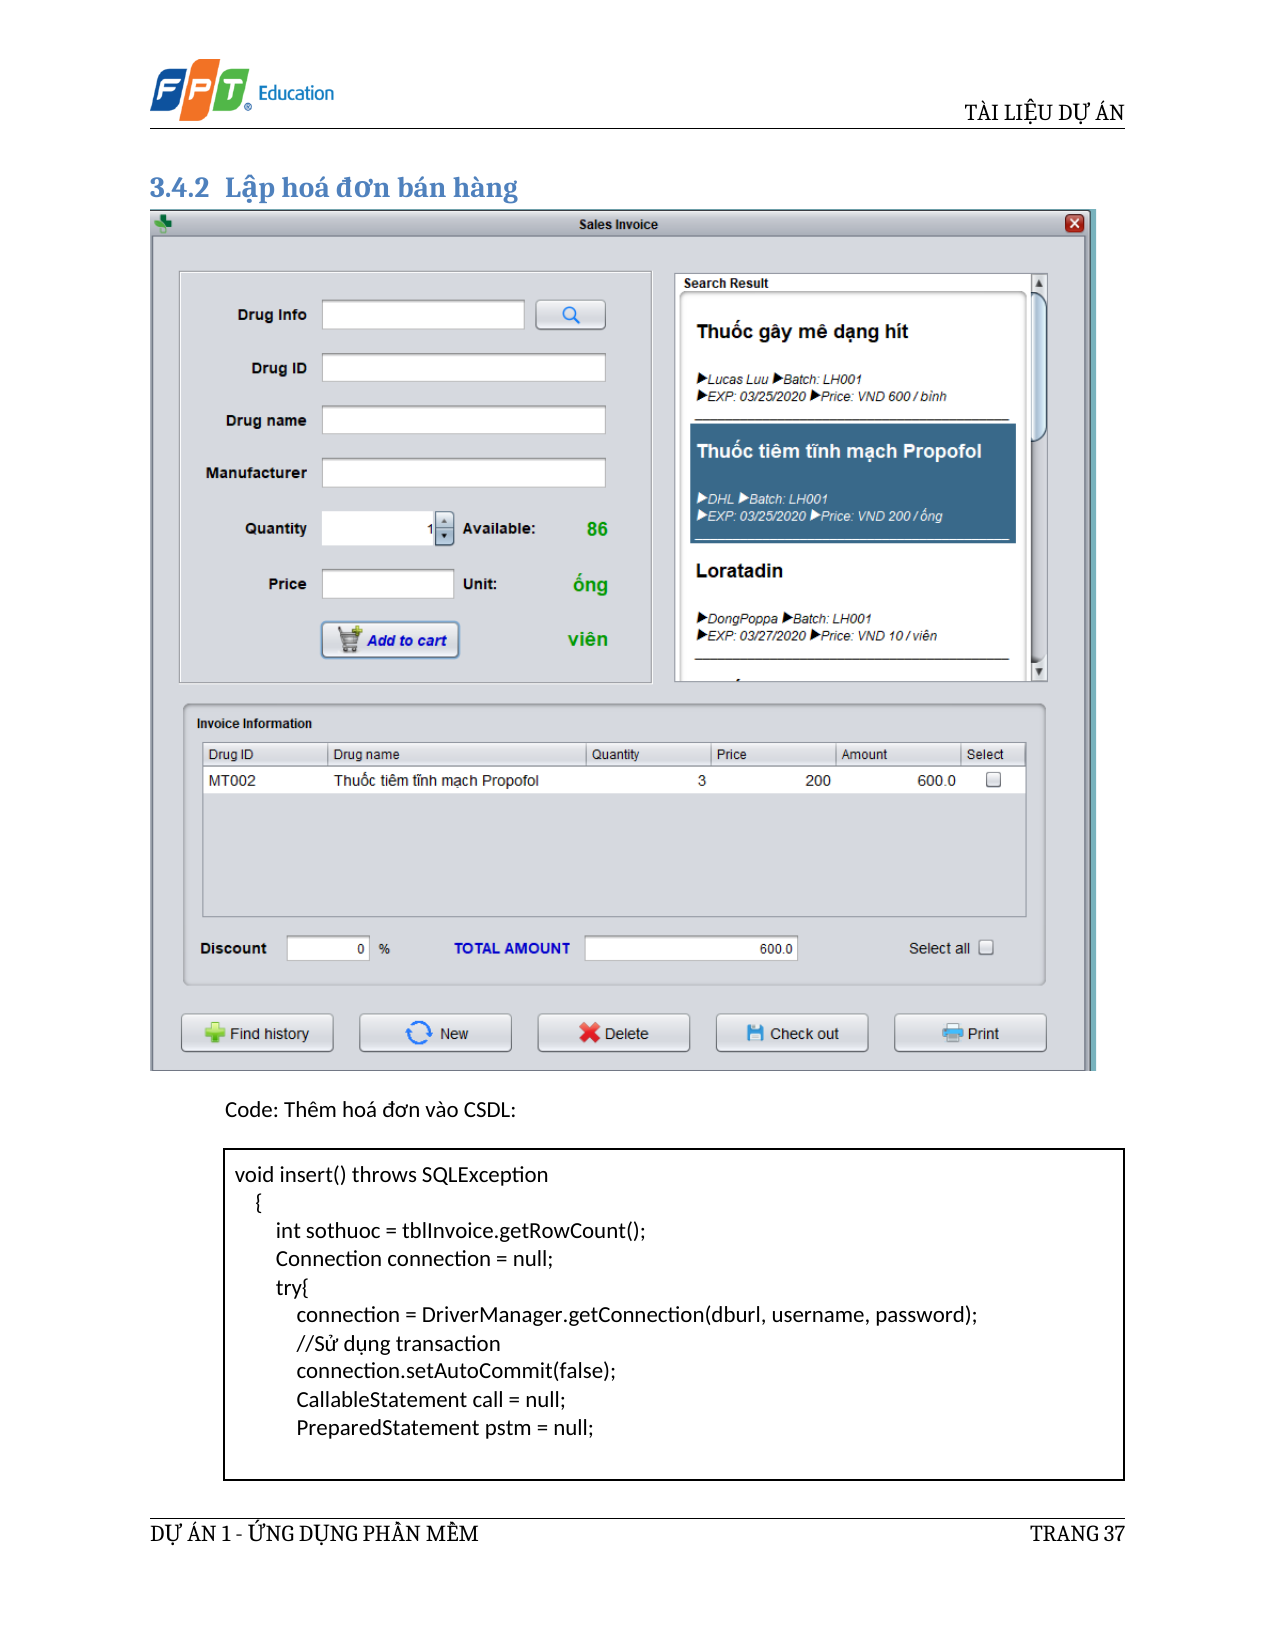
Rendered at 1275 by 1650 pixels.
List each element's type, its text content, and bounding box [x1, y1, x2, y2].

picture [150, 59, 336, 121]
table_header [225, 1150, 1123, 1479]
subtitle Lập hoá đơn bán hàng [150, 171, 1125, 204]
picture [150, 209, 1097, 1071]
text Code: Thêm hoá đơn vào CSDL: [225, 1095, 1125, 1123]
